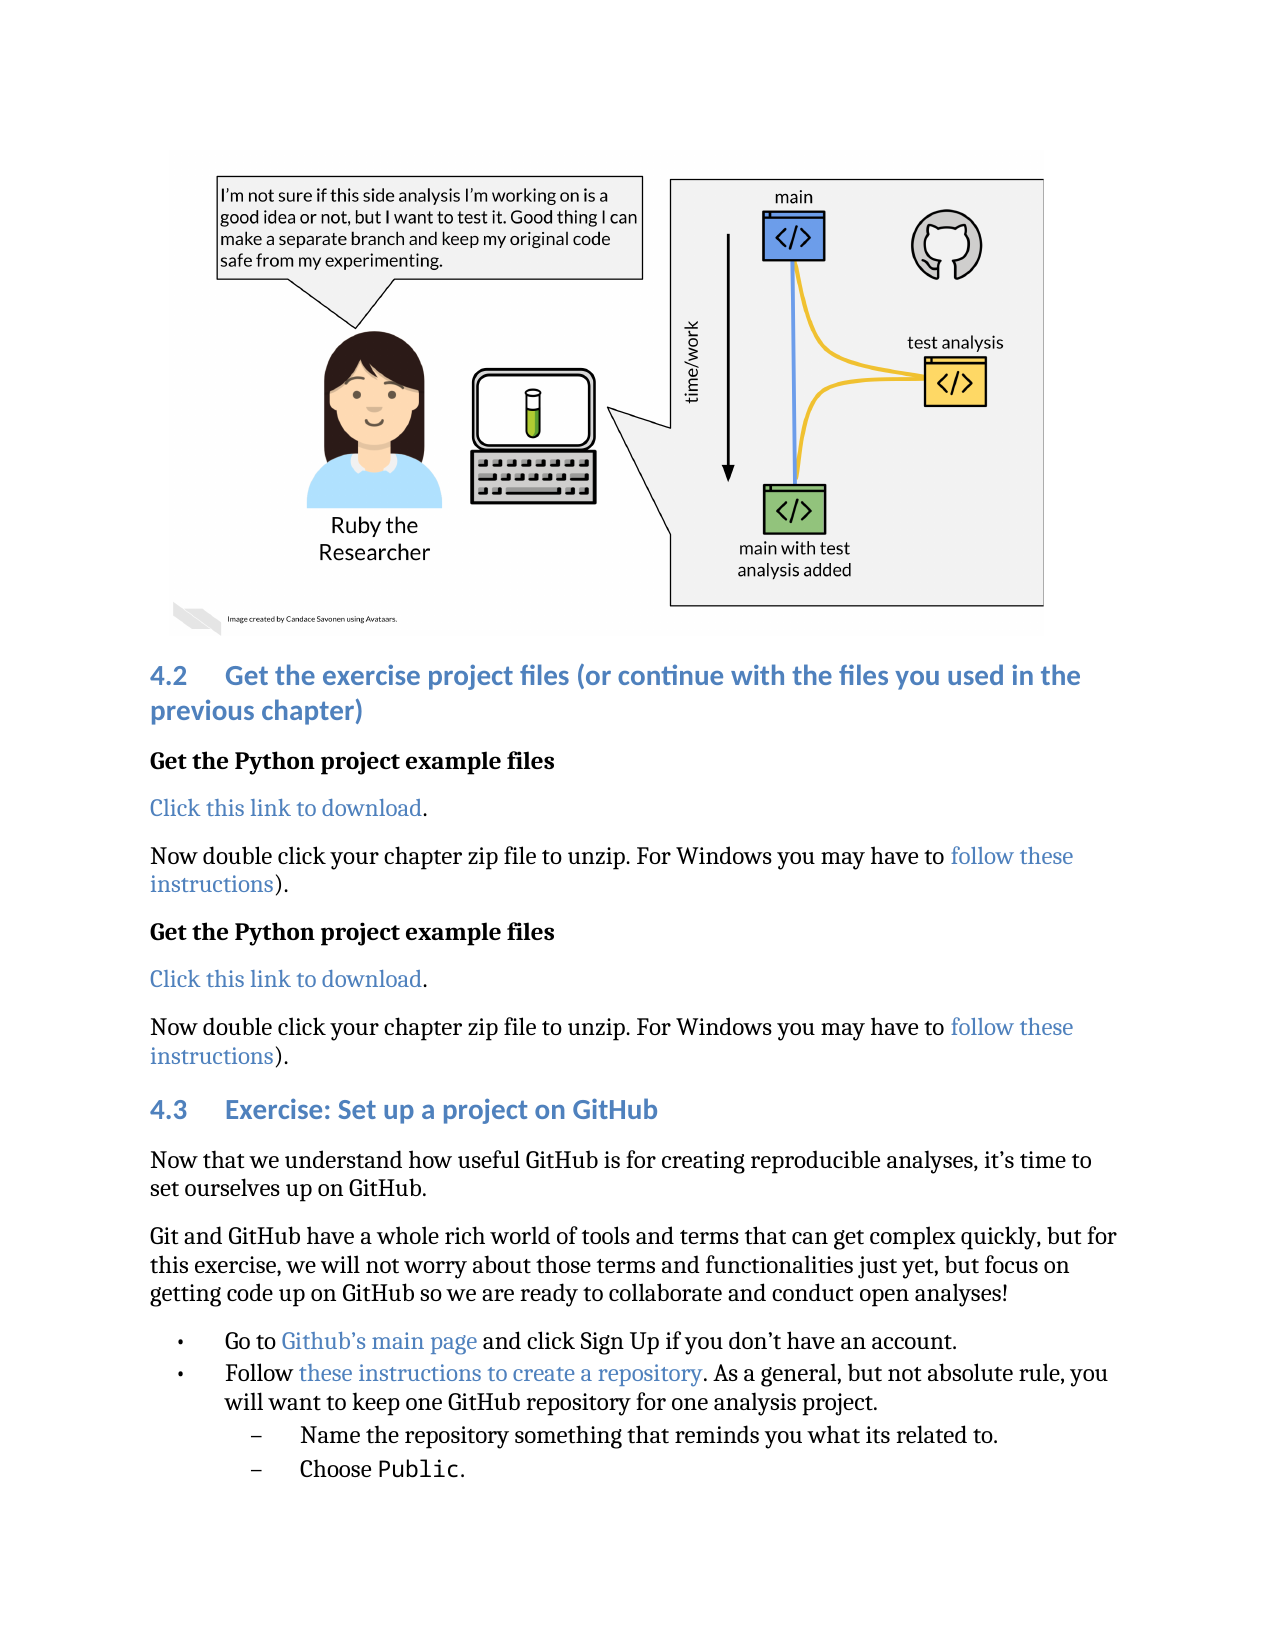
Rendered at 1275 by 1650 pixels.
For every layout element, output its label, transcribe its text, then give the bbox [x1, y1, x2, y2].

text Now that we understand how useful GitHub is for creating reproducible analyses, it’s time to set ourselves up on GitHub. [150, 1146, 1125, 1203]
text Now double click your chapter zip file to unzip. For Windows you may have to follow these instructions). [150, 842, 1125, 899]
subtitle 4.2 Get the exercise project files (or continue with the files you used in the previous chapter) [150, 657, 1125, 728]
list Follow these instructions to create a repository. As a general, but not absolute rule, you will want to keep one GitHub repository for one analysis project. [175, 1359, 1125, 1417]
text Click this link to download. [150, 794, 1125, 823]
text Click this link to download. [150, 965, 1125, 994]
subtitle 4.3 Exercise: Set up a project on GitHub [150, 1091, 1125, 1127]
text Get the Python project example files [150, 747, 1125, 775]
picture [168, 150, 1044, 636]
text Get the Python project example files [150, 918, 1125, 947]
text Now double click your chapter zip file to unzip. For Windows you may have to follow these instructions). [150, 1013, 1125, 1070]
text Git and GitHub have a whole rich world of tools and terms that can get complex quickly, but for this exercise, we will not worry about those terms and functionalities just yet, but focus on getting code up on GitHub so we are ready to collaborate and conduct open analyses! [150, 1222, 1125, 1308]
list Go to Github’s main page and click Sign Up if you don’t have an account. [175, 1327, 1125, 1356]
list Name the repository something that reminds you what its related to. [250, 1421, 1125, 1449]
list Choose Public. [250, 1453, 1125, 1484]
